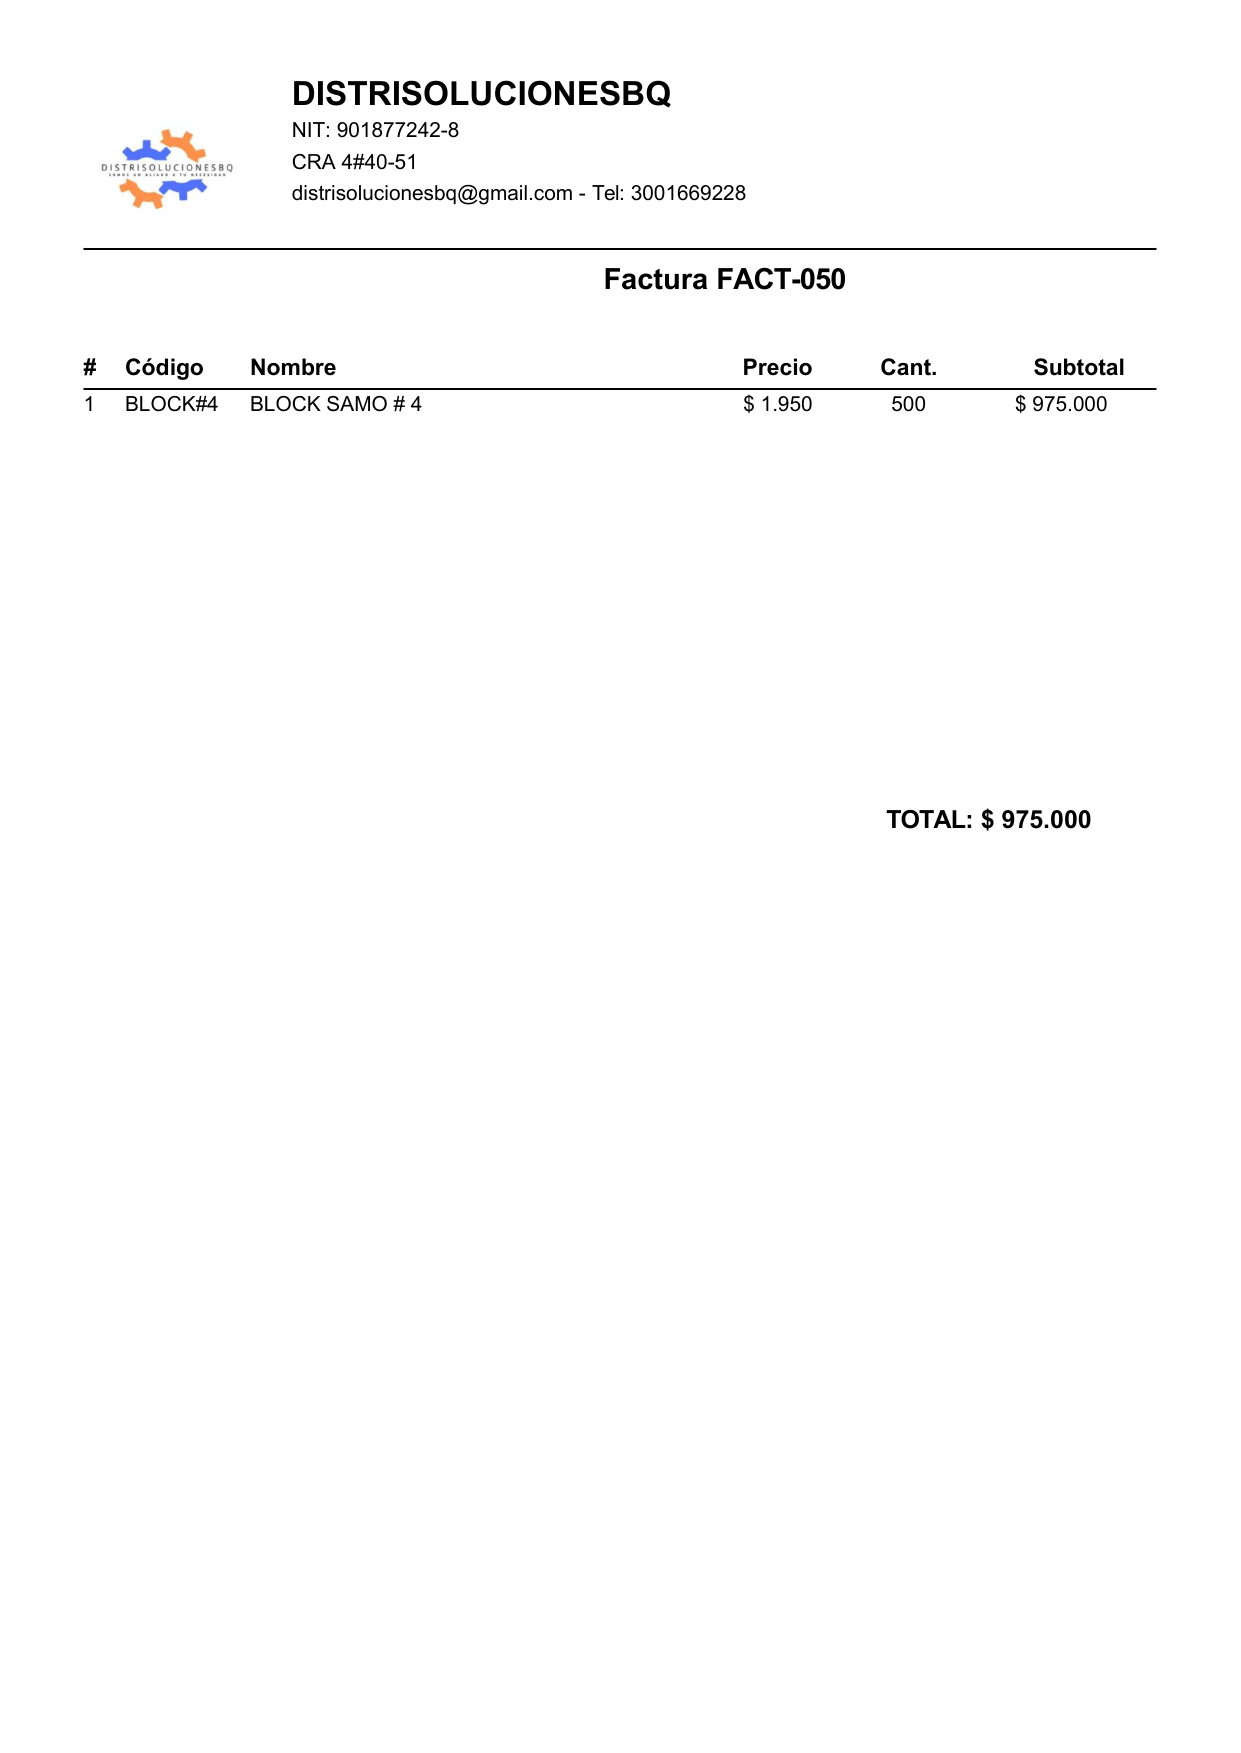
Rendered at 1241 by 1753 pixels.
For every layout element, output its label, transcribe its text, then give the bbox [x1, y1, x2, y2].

text DISTRISOLUCIONESBQ [292, 75, 696, 112]
text Nombre [250, 355, 362, 381]
text $ 1.950 [743, 393, 837, 416]
picture [81, 386, 1159, 393]
text $ 975.000 [1015, 393, 1150, 416]
text TOTAL: $ 975.000 [886, 806, 1136, 834]
text 1 [83, 393, 120, 416]
text BLOCK#4 BLOCK SAMO # 4 [125, 393, 447, 416]
text Subtotal [1033, 355, 1150, 381]
text NIT: 901877242-8 [292, 119, 696, 142]
text 500 [891, 393, 962, 416]
text Cant. [880, 355, 962, 381]
text CRA 4#40-51 [292, 151, 443, 174]
text Factura FACT-050 [603, 263, 870, 296]
picture [81, 79, 1159, 253]
text distrisolucionesbq@gmail.com - Tel: 3001669228 [292, 182, 769, 205]
text # [83, 355, 121, 381]
text Código [125, 355, 229, 381]
text Precio [742, 355, 837, 381]
